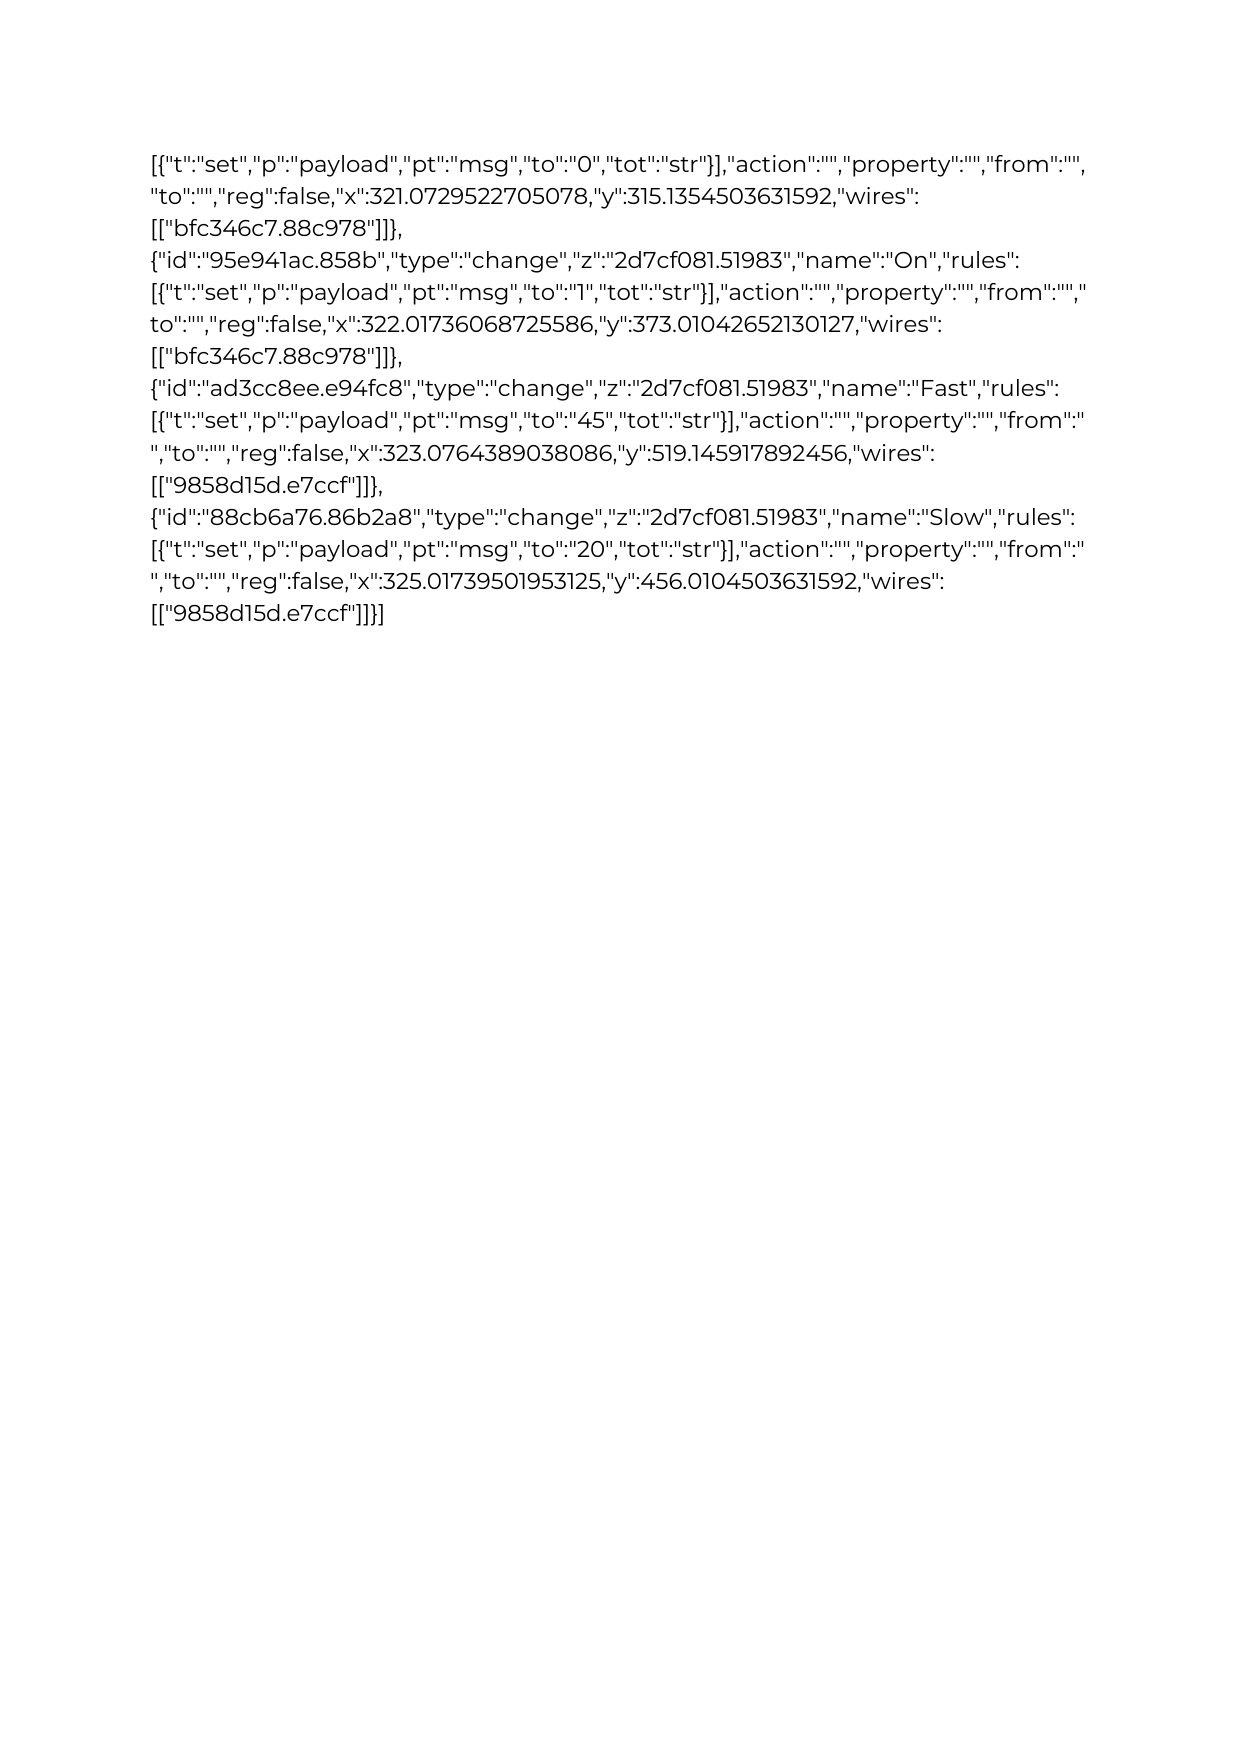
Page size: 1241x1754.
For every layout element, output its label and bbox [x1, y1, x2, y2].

text [150, 150, 1090, 627]
